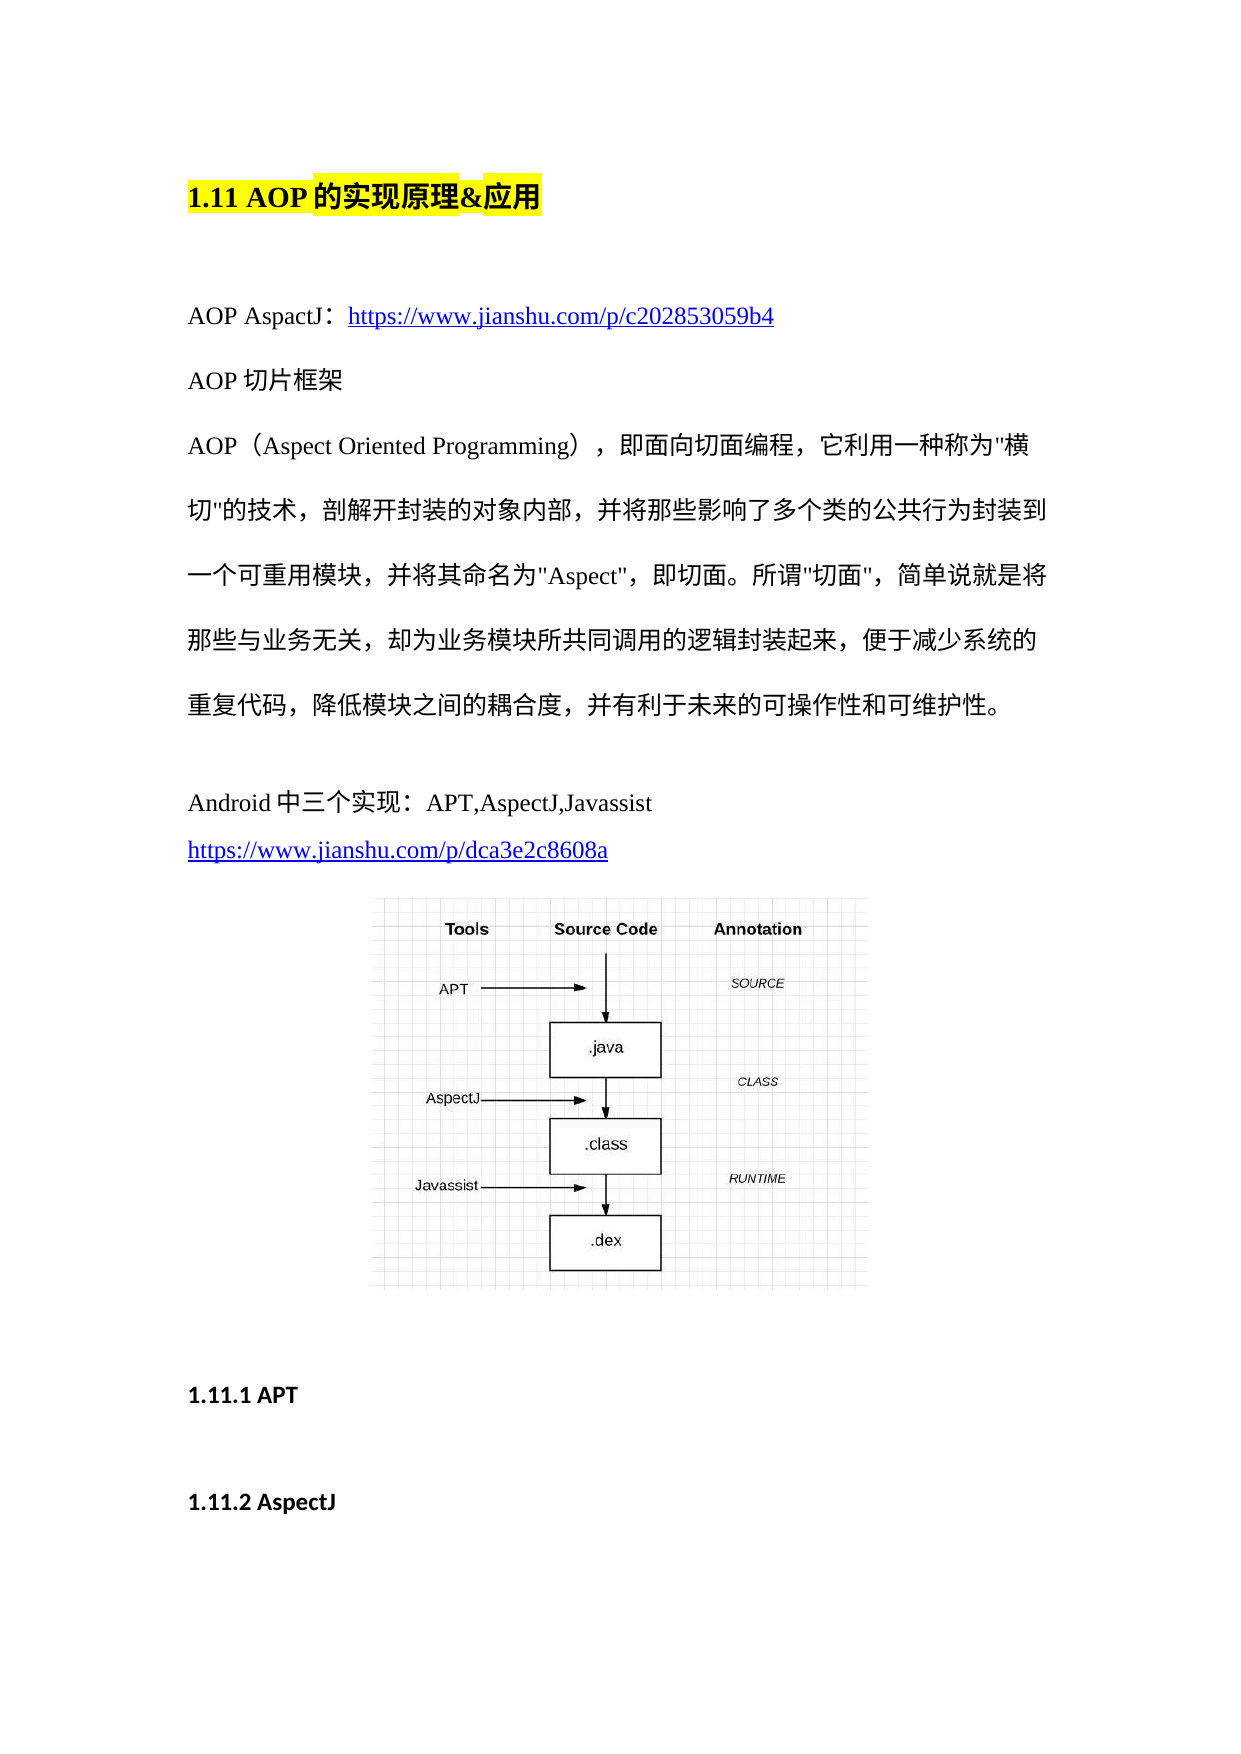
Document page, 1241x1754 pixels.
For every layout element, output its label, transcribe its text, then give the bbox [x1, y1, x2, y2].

subtitle 1.11 AOP的实现原理&应用 [187, 162, 1053, 227]
picture [372, 898, 869, 1290]
text AOP AspactJ：https://www.jianshu.com/p/c202853059b4 [187, 281, 1053, 346]
text AOP（Aspect Oriented Programming），即面向切面编程，它利用一种称为"横切"的技术，剖解开封装的对象内部，并将那些影响了多个类的公共行为封装到一个可重用模块，并将其命名为"Aspect"，即切面。所谓"切面"，简单说就是将那些与业务无关，却为业务模块所共同调用的逻辑封装起来，便于减少系统的重复代码，降低模块之间的耦合度，并有利于未来的可操作性和可维护性。 [187, 411, 1053, 736]
text Android中三个实现：APT,AspectJ,Javassist [187, 768, 1053, 833]
text AOP 切片框架 [187, 346, 1053, 411]
subtitle 1.11.2 AspectJ [187, 1485, 1053, 1517]
subtitle 1.11.1 APT [187, 1378, 1053, 1411]
text https://www.jianshu.com/p/dca3e2c8608a [187, 833, 1053, 866]
